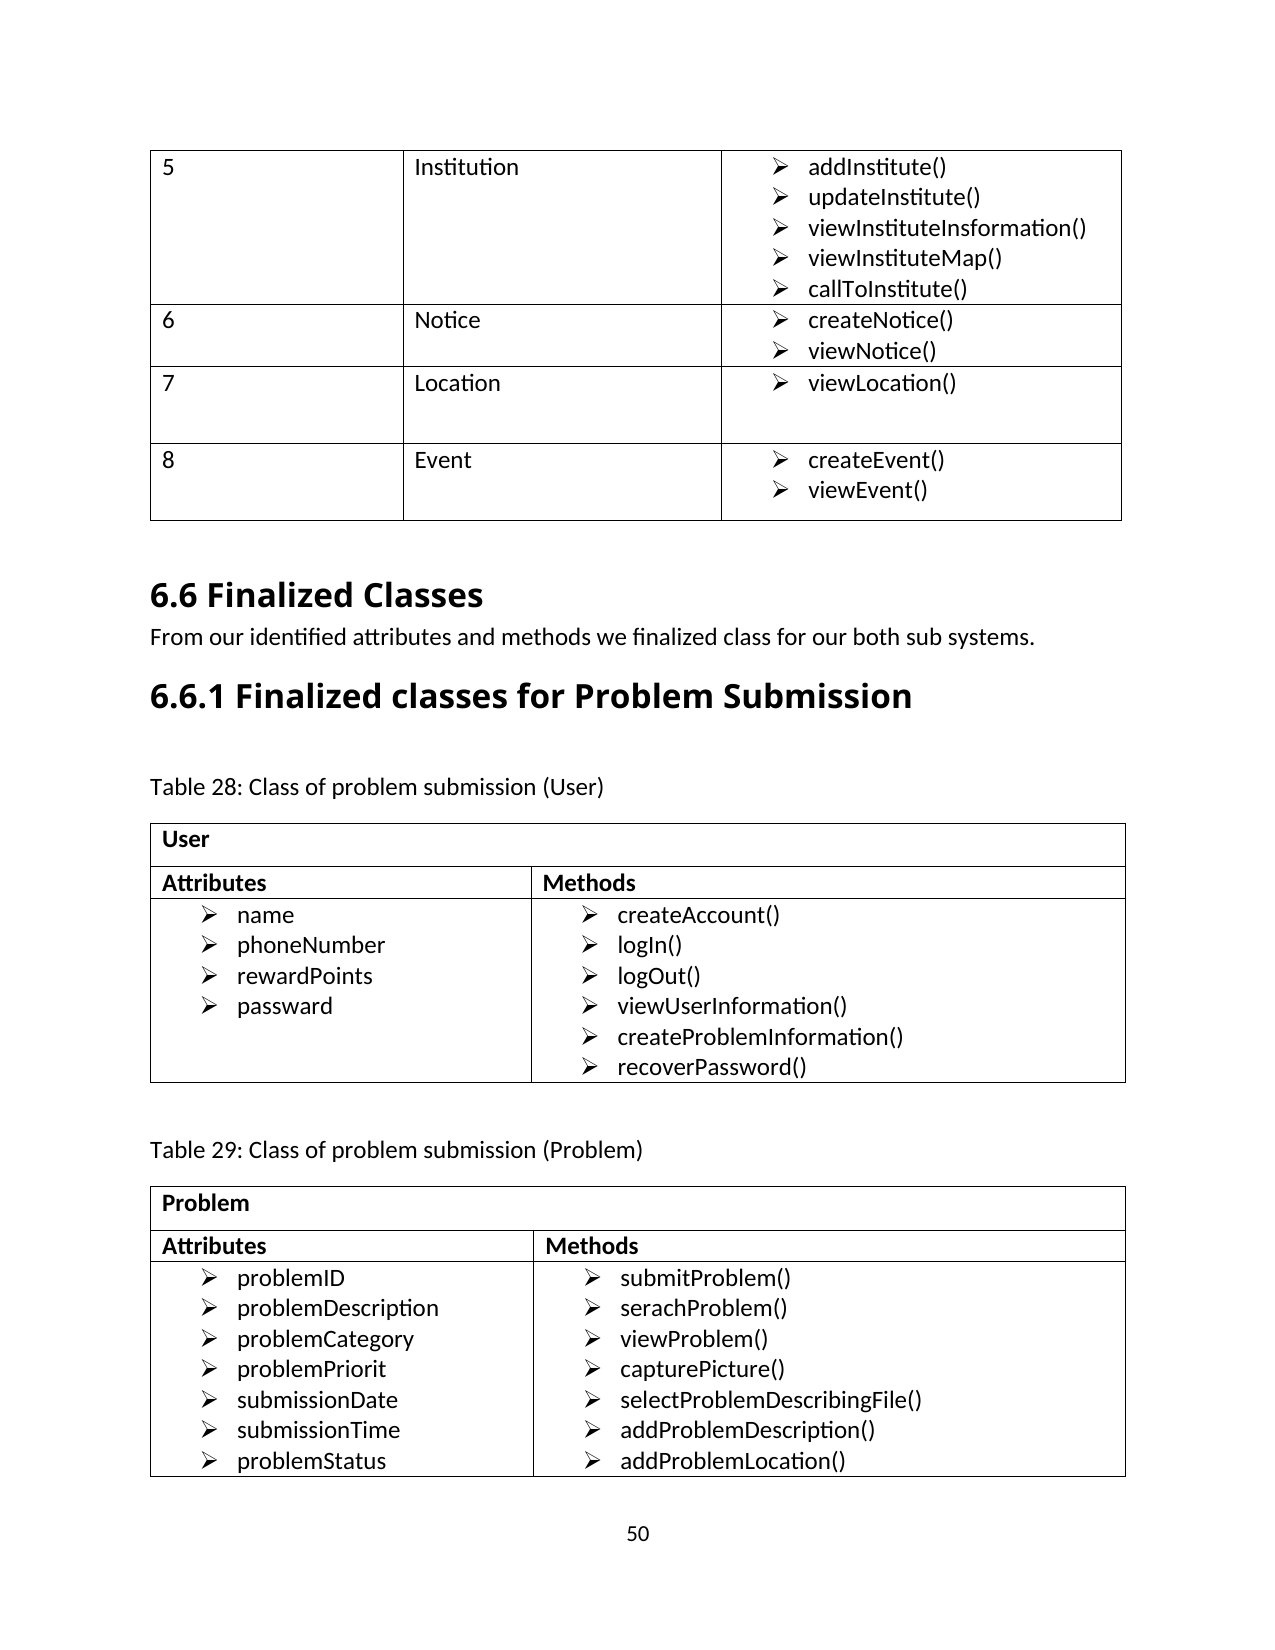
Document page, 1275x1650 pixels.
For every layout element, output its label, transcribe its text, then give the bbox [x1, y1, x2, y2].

table_cell 7 [151, 367, 403, 443]
table_cell 6 [151, 305, 403, 366]
table_cell createEvent() viewEvent() [722, 444, 1121, 520]
text 6.6 Finalized Classes [150, 572, 1125, 618]
title Table 29: Class of problem submission (Problem) [150, 1134, 1125, 1165]
table_cell 5 [151, 151, 403, 304]
table_cell createAccount() logIn() logOut() viewUserInformation() createProblemInformation() recoverPassword() [532, 899, 1125, 1082]
text 6.6.1 Finalized classes for Problem Submission [150, 673, 1125, 718]
table_cell Event [404, 444, 721, 520]
table_cell Methods [534, 1231, 1125, 1261]
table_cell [534, 1262, 1125, 1476]
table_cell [151, 1262, 533, 1476]
table_cell Location [404, 367, 721, 443]
table_cell Institution [404, 151, 721, 304]
table_cell Attributes [151, 867, 531, 898]
table_cell Methods [532, 867, 1125, 898]
table_cell createNotice() viewNotice() [722, 305, 1121, 366]
table_header Problem [151, 1187, 1125, 1229]
table_cell 8 [151, 444, 403, 520]
text From our identified attributes and methods we finalized class for our both sub systems. [150, 621, 1125, 652]
title Table 28: Class of problem submission (User) [150, 771, 1125, 802]
table_cell Notice [404, 305, 721, 366]
table_cell viewLocation() [722, 367, 1121, 443]
table_cell name phoneNumber rewardPoints passward [151, 899, 531, 1082]
table_cell Attributes [151, 1231, 533, 1261]
table_cell addInstitute() updateInstitute() viewInstituteInsformation() viewInstituteMap() callToInstitute() [722, 151, 1121, 304]
table_header User [151, 824, 1125, 866]
